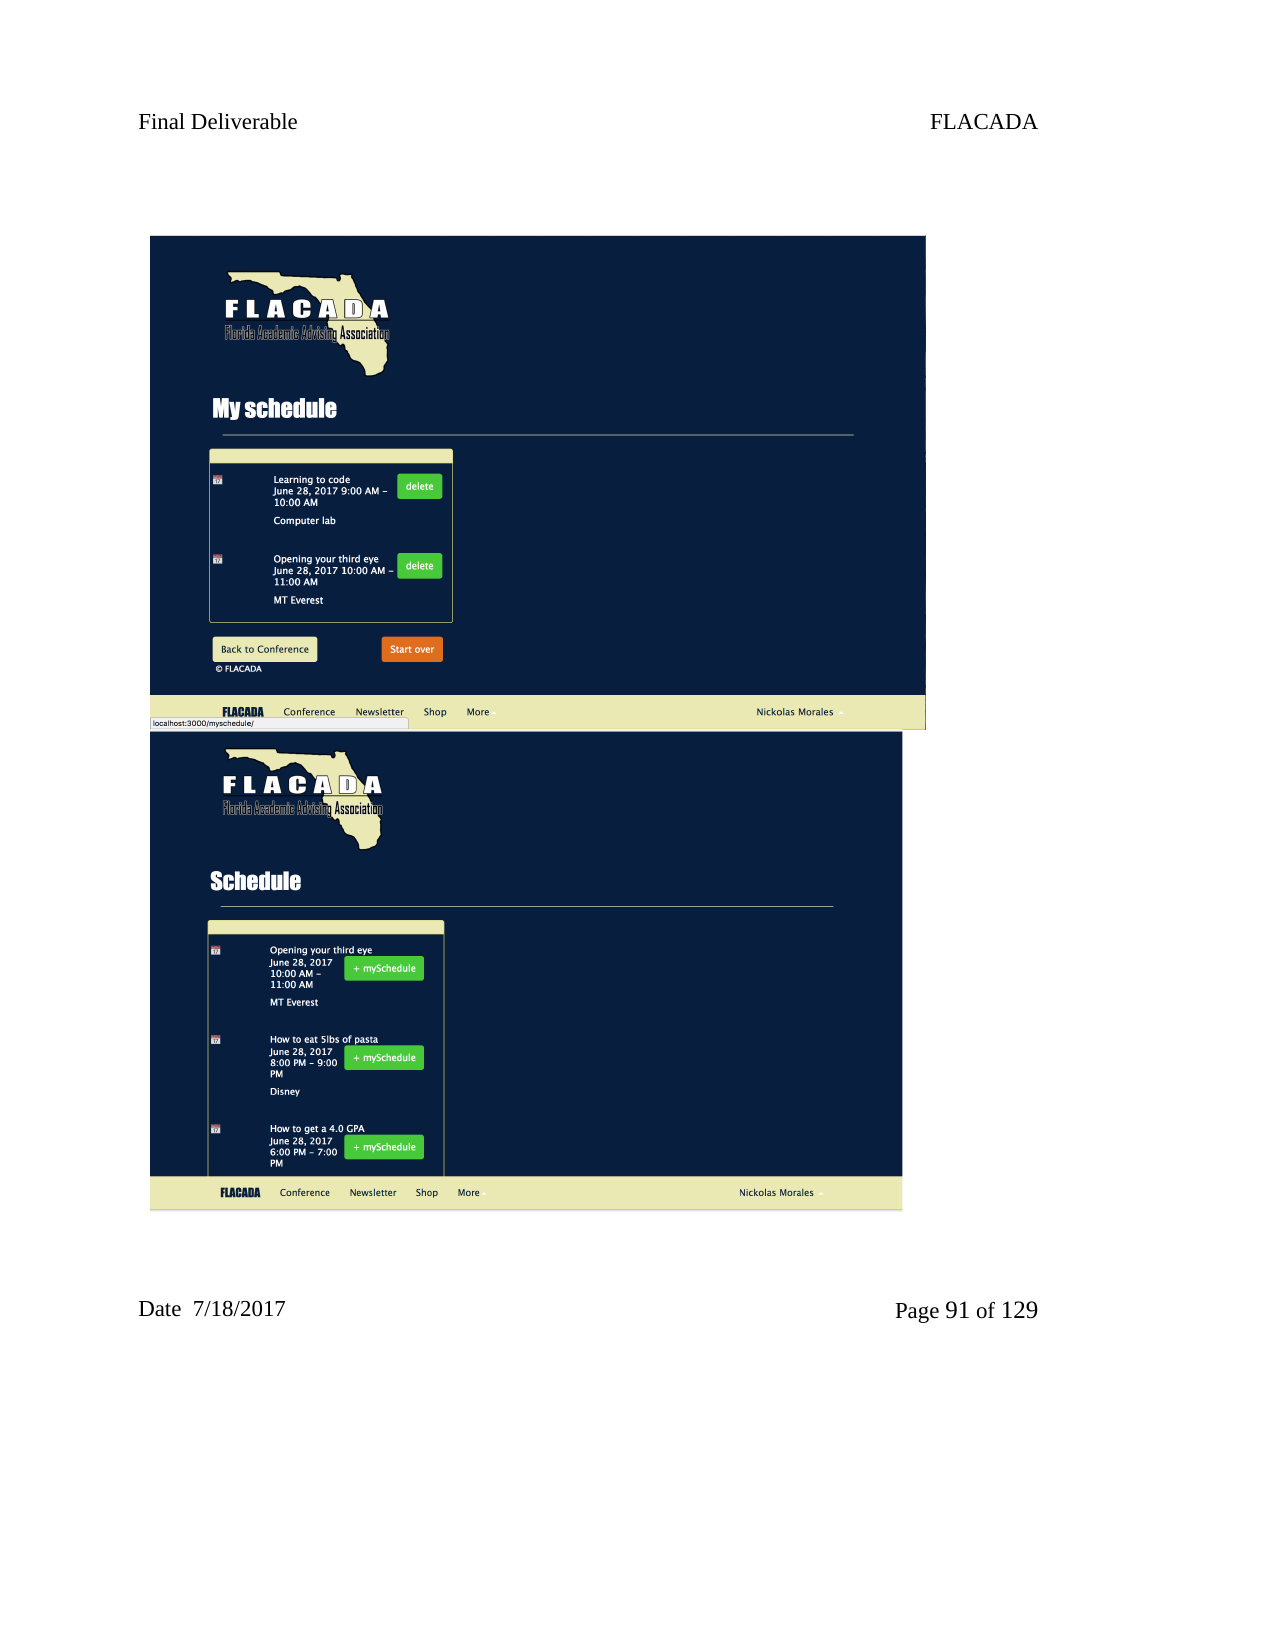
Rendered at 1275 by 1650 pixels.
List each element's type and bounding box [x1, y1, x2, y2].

picture [150, 235, 926, 1212]
